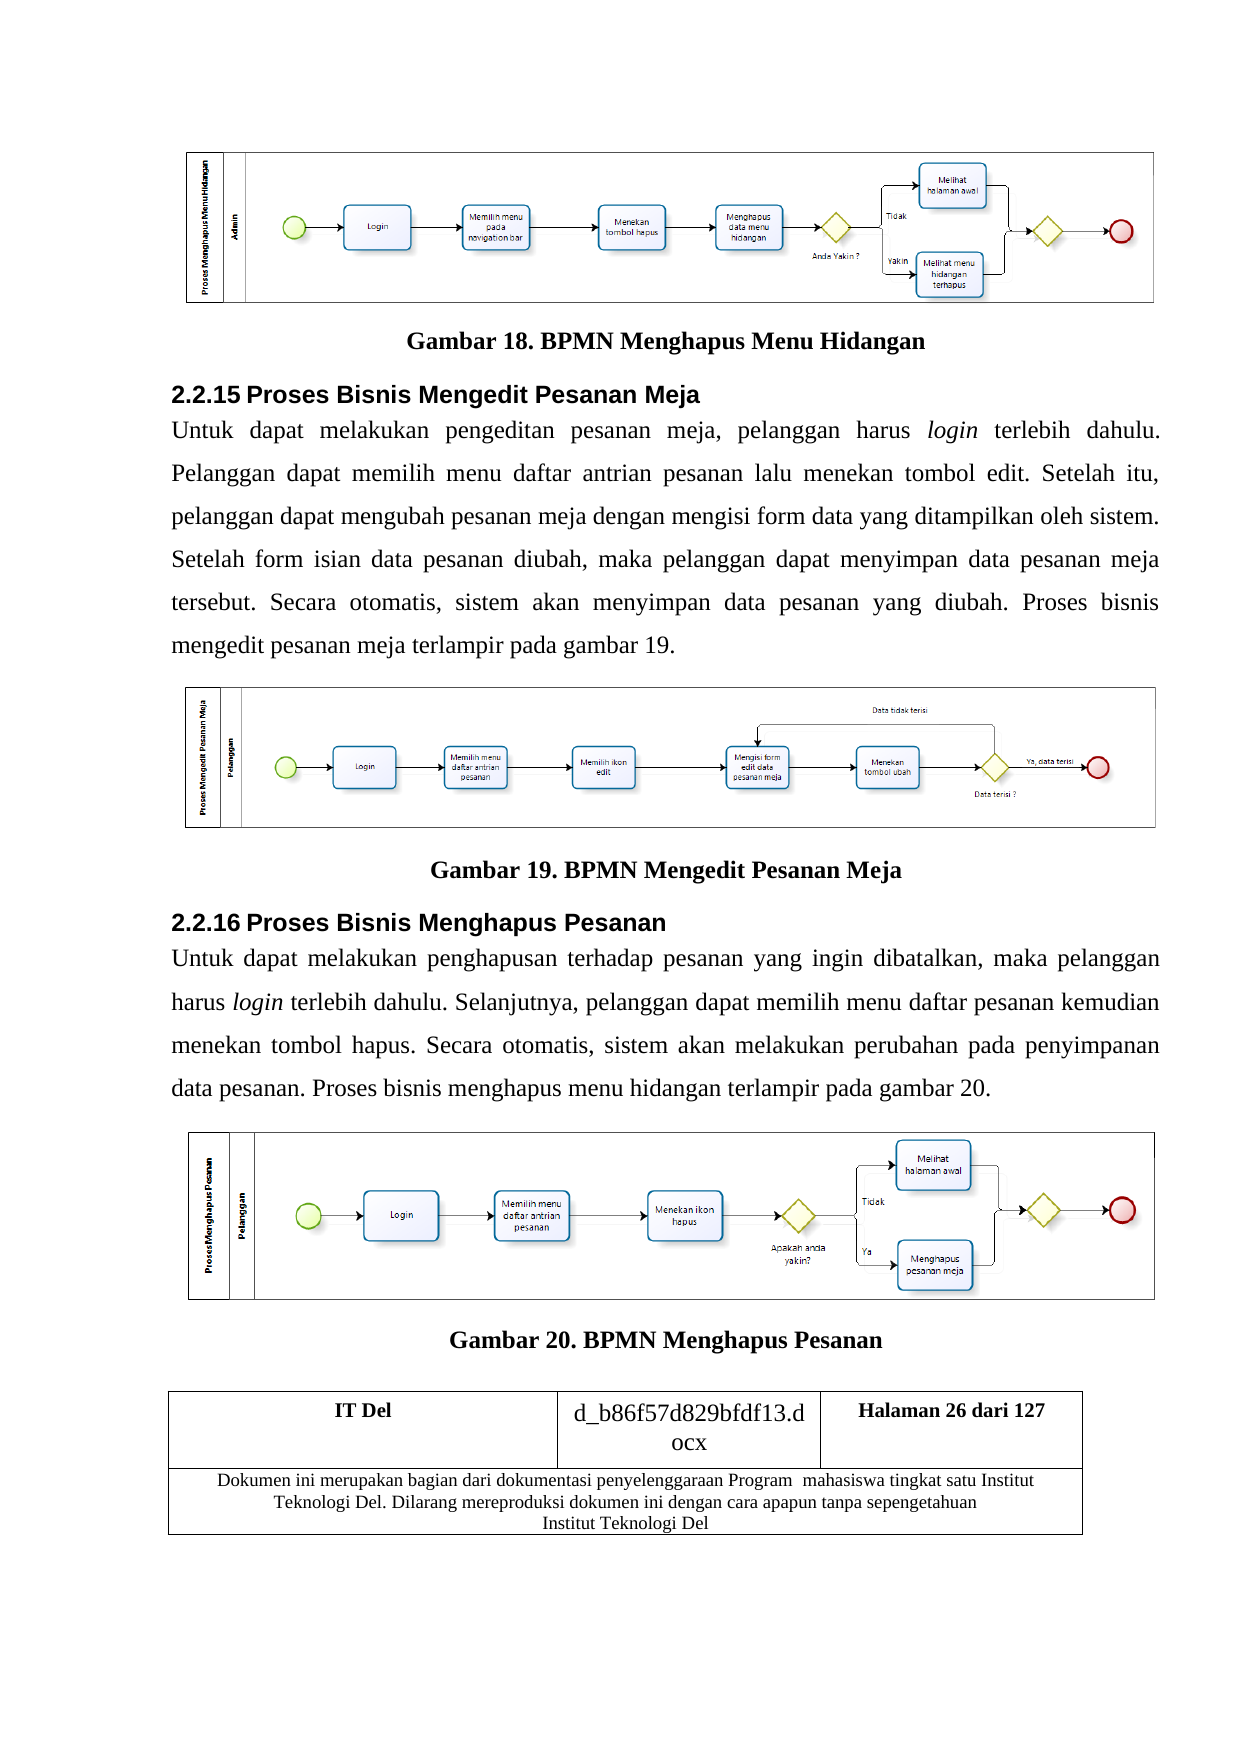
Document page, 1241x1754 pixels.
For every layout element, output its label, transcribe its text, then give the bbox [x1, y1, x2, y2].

picture [171, 673, 1162, 841]
picture [171, 1116, 1162, 1311]
text Untuk dapat melakukan pengeditan pesanan meja, pelanggan harus login terlebih dahulu. Pelanggan dapat memilih menu daftar antrian pesanan lalu menekan tombol edit. Setelah itu, pelanggan dapat mengubah pesanan meja dengan mengisi form data yang ditampilkan oleh sistem. Setelah form isian data pesanan diubah, maka pelanggan dapat menyimpan data pesanan meja tersebut. Secara otomatis, sistem akan menyimpan data pesanan yang diubah. Proses bisnis mengedit pesanan meja terlampir pada gambar 19. [171, 415, 1161, 659]
subtitle Proses Bisnis Menghapus Pesanan [171, 908, 1161, 937]
text Untuk dapat melakukan penghapusan terhadap pesanan yang ingin dibatalkan, maka pelanggan harus login terlebih dahulu. Selanjutnya, pelanggan dapat memilih menu daftar pesanan kemudian menekan tombol hapus. Secara otomatis, sistem akan melakukan perubahan pada penyimpanan data pesanan. Proses bisnis menghapus menu hidangan terlampir pada gambar 20. [171, 943, 1161, 1102]
text Gambar 18. BPMN Menghapus Menu Hidangan [171, 326, 1161, 355]
text Gambar 19. BPMN Mengedit Pesanan Meja [171, 855, 1161, 883]
picture [171, 138, 1162, 312]
text Gambar 20. BPMN Menghapus Pesanan [171, 1325, 1161, 1353]
subtitle Proses Bisnis Mengedit Pesanan Meja [171, 380, 1161, 408]
